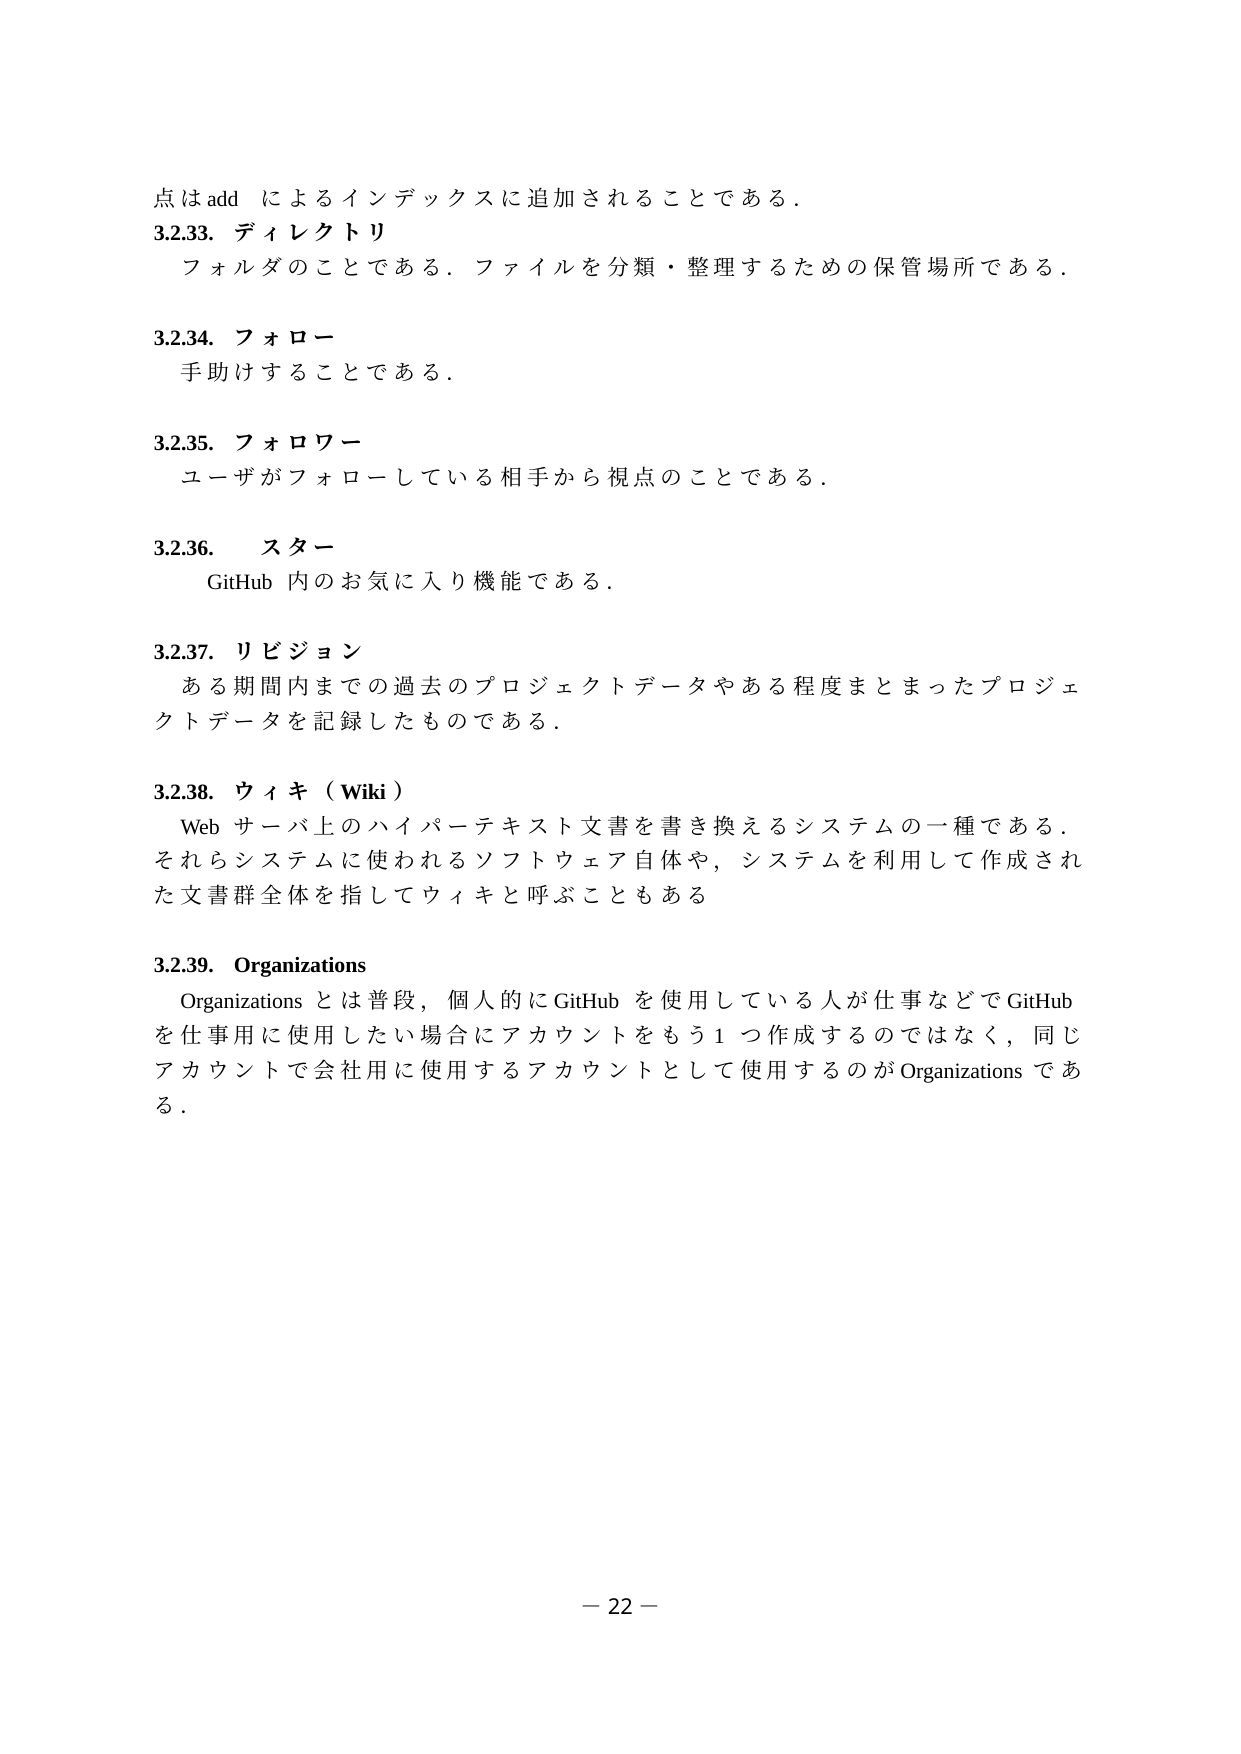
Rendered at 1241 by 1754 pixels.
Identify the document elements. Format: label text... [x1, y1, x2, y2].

list フォロー [153, 319, 1087, 353]
text ユーザがフォローしている相手から視点のことである． [153, 458, 1087, 493]
list ディレクトリ [153, 214, 1087, 249]
list Organizations [153, 947, 1087, 982]
list フォロワー [153, 423, 1087, 458]
list リビジョン [153, 633, 1087, 668]
list GitHub内のお気に入り機能である． [177, 563, 1087, 598]
text Webサーバ上のハイパーテキスト文書を書き換えるシステムの一種である．それらシステムに使われるソフトウェア自体や，システムを利用して作成された文書群全体を指してウィキと呼ぶこともある [153, 807, 1087, 912]
text ある期間内までの過去のプロジェクトデータやある程度まとまったプロジェクトデータを記録したものである． [153, 668, 1087, 737]
list スター [153, 528, 1087, 563]
text Organizationsとは普段，個人的にGitHubを使用している人が仕事などでGitHubを仕事用に使用したい場合にアカウントをもう1つ作成するのではなく，同じアカウントで会社用に使用するアカウントとして使用するのがOrganizationsである． [153, 982, 1087, 1121]
text フォルダのことである．ファイルを分類・整理するための保管場所である． [153, 249, 1087, 284]
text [153, 179, 1087, 214]
text 手助けすることである． [153, 353, 1087, 388]
list ウィキ（Wiki） [153, 772, 1087, 807]
